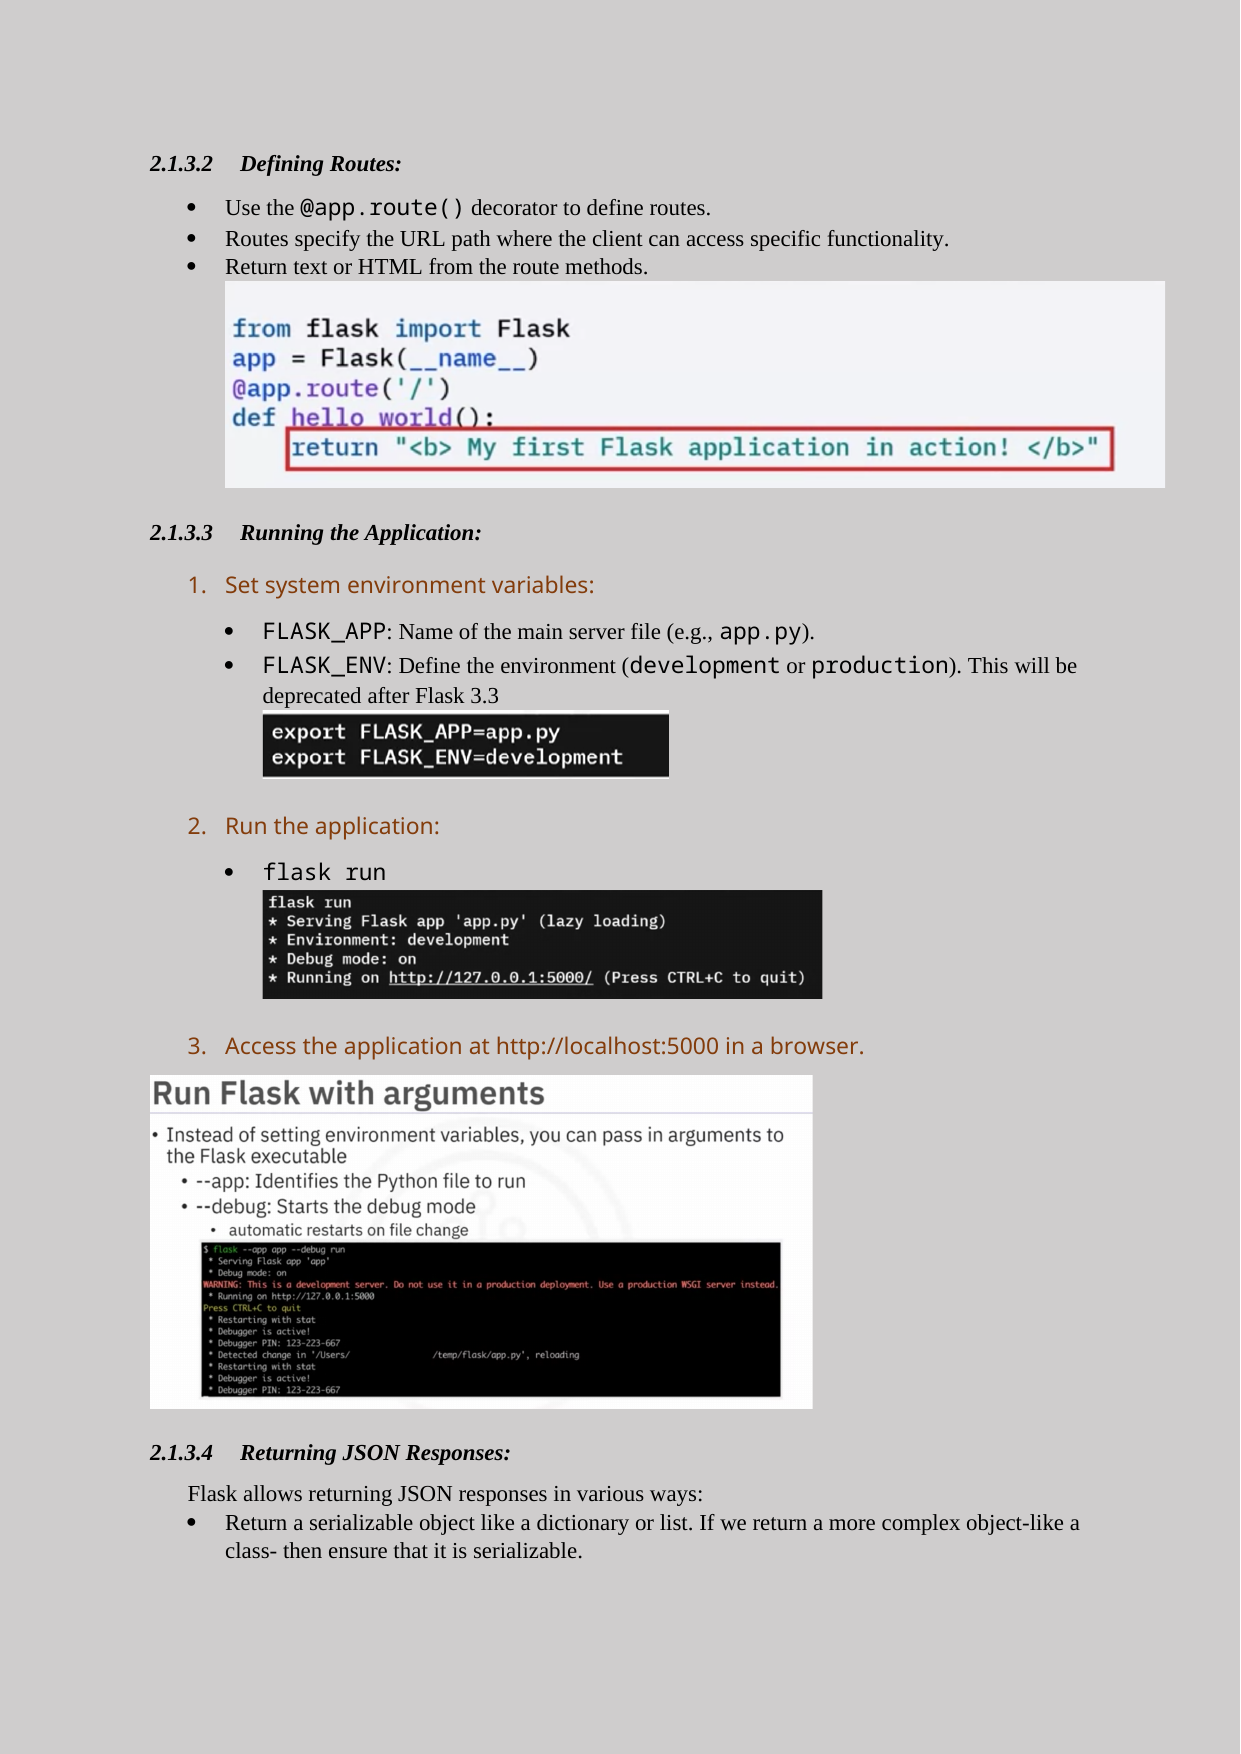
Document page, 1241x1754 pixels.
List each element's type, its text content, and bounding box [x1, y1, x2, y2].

subtitle Running the Application: [150, 519, 1090, 546]
picture [150, 1075, 813, 1409]
subtitle Set system environment variables: [187, 568, 1090, 600]
subtitle Defining Routes: [150, 150, 1090, 176]
picture [262, 710, 669, 779]
list Routes specify the URL path where the client can access specific functionality. [187, 225, 1090, 251]
subtitle Run the application: [187, 810, 1090, 841]
list Return text or HTML from the route methods. [187, 253, 1090, 279]
list Flask allows returning JSON responses in various ways: [187, 1480, 1090, 1507]
picture [262, 890, 823, 999]
list FLASK_APP: Name of the main server file (e.g., app.py). [225, 615, 1090, 646]
subtitle Access the application at http://localhost:5000 in a browser. [187, 1029, 1090, 1061]
list Return a serializable object like a dictionary or list. If we return a more complex object-like a class- then ensure that it is serializable. [187, 1509, 1090, 1563]
list FLASK_ENV: Define the environment (development or production). This will be deprecated after Flask 3.3 [225, 648, 1090, 708]
subtitle Returning JSON Responses: [150, 1439, 1090, 1466]
list Use the @app.route() decorator to define routes. [187, 191, 1090, 222]
list flask run [225, 856, 1090, 888]
picture [225, 281, 1166, 488]
